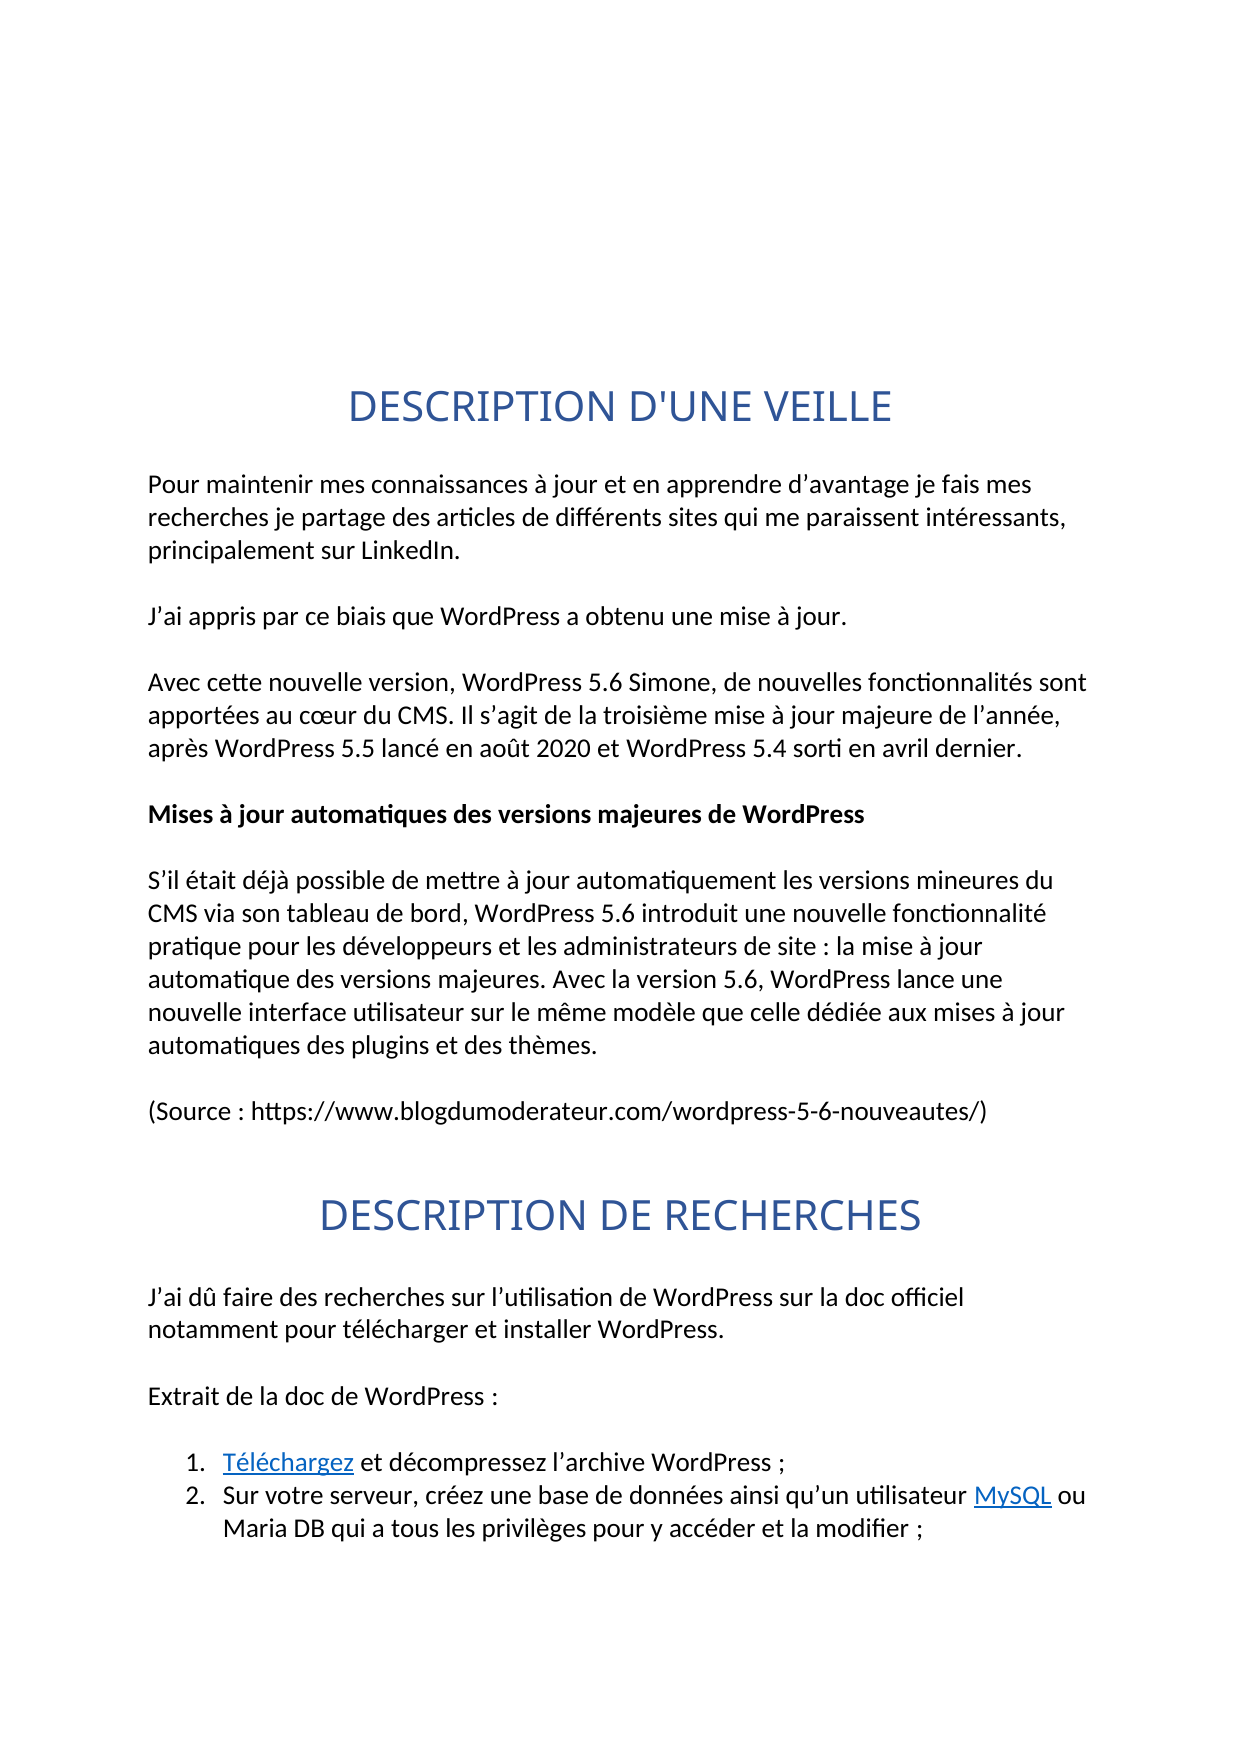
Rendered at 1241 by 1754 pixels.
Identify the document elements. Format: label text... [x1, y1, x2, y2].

subtitle DESCRIPTION D'UNE VEILLE [148, 377, 1093, 434]
text J’ai dû faire des recherches sur l’utilisation de WordPress sur la doc officiel notamment pour télécharger et installer WordPress. [148, 1280, 1093, 1346]
list Sur votre serveur, créez une base de données ainsi qu’un utilisateur MySQL ou Maria DB qui a tous les privilèges pour y accéder et la modifier ; [185, 1478, 1093, 1544]
text Extrait de la doc de WordPress : [148, 1379, 1093, 1412]
text J’ai appris par ce biais que WordPress a obtenu une mise à jour. [148, 599, 1093, 632]
text S’il était déjà possible de mettre à jour automatiquement les versions mineures du CMS via son tableau de bord, WordPress 5.6 introduit une nouvelle fonctionnalité pratique pour les développeurs et les administrateurs de site : la mise à jour automatique des versions majeures. Avec la version 5.6, WordPress lance une nouvelle interface utilisateur sur le même modèle que celle dédiée aux mises à jour automatiques des plugins et des thèmes. [148, 863, 1093, 1061]
subtitle DESCRIPTION DE RECHERCHES [148, 1185, 1093, 1242]
text Mises à jour automatiques des versions majeures de WordPress [148, 797, 1093, 830]
list Téléchargez et décompressez l’archive WordPress ; [185, 1445, 1093, 1478]
text (Source : https://www.blogdumoderateur.com/wordpress-5-6-nouveautes/) [148, 1094, 1093, 1127]
text Pour maintenir mes connaissances à jour et en apprendre d’avantage je fais mes recherches je partage des articles de différents sites qui me paraissent intéressants, principalement sur LinkedIn. [148, 467, 1093, 566]
text Avec cette nouvelle version, WordPress 5.6 Simone, de nouvelles fonctionnalités sont apportées au cœur du CMS. Il s’agit de la troisième mise à jour majeure de l’année, après WordPress 5.5 lancé en août 2020 et WordPress 5.4 sorti en avril dernier. [148, 665, 1093, 764]
